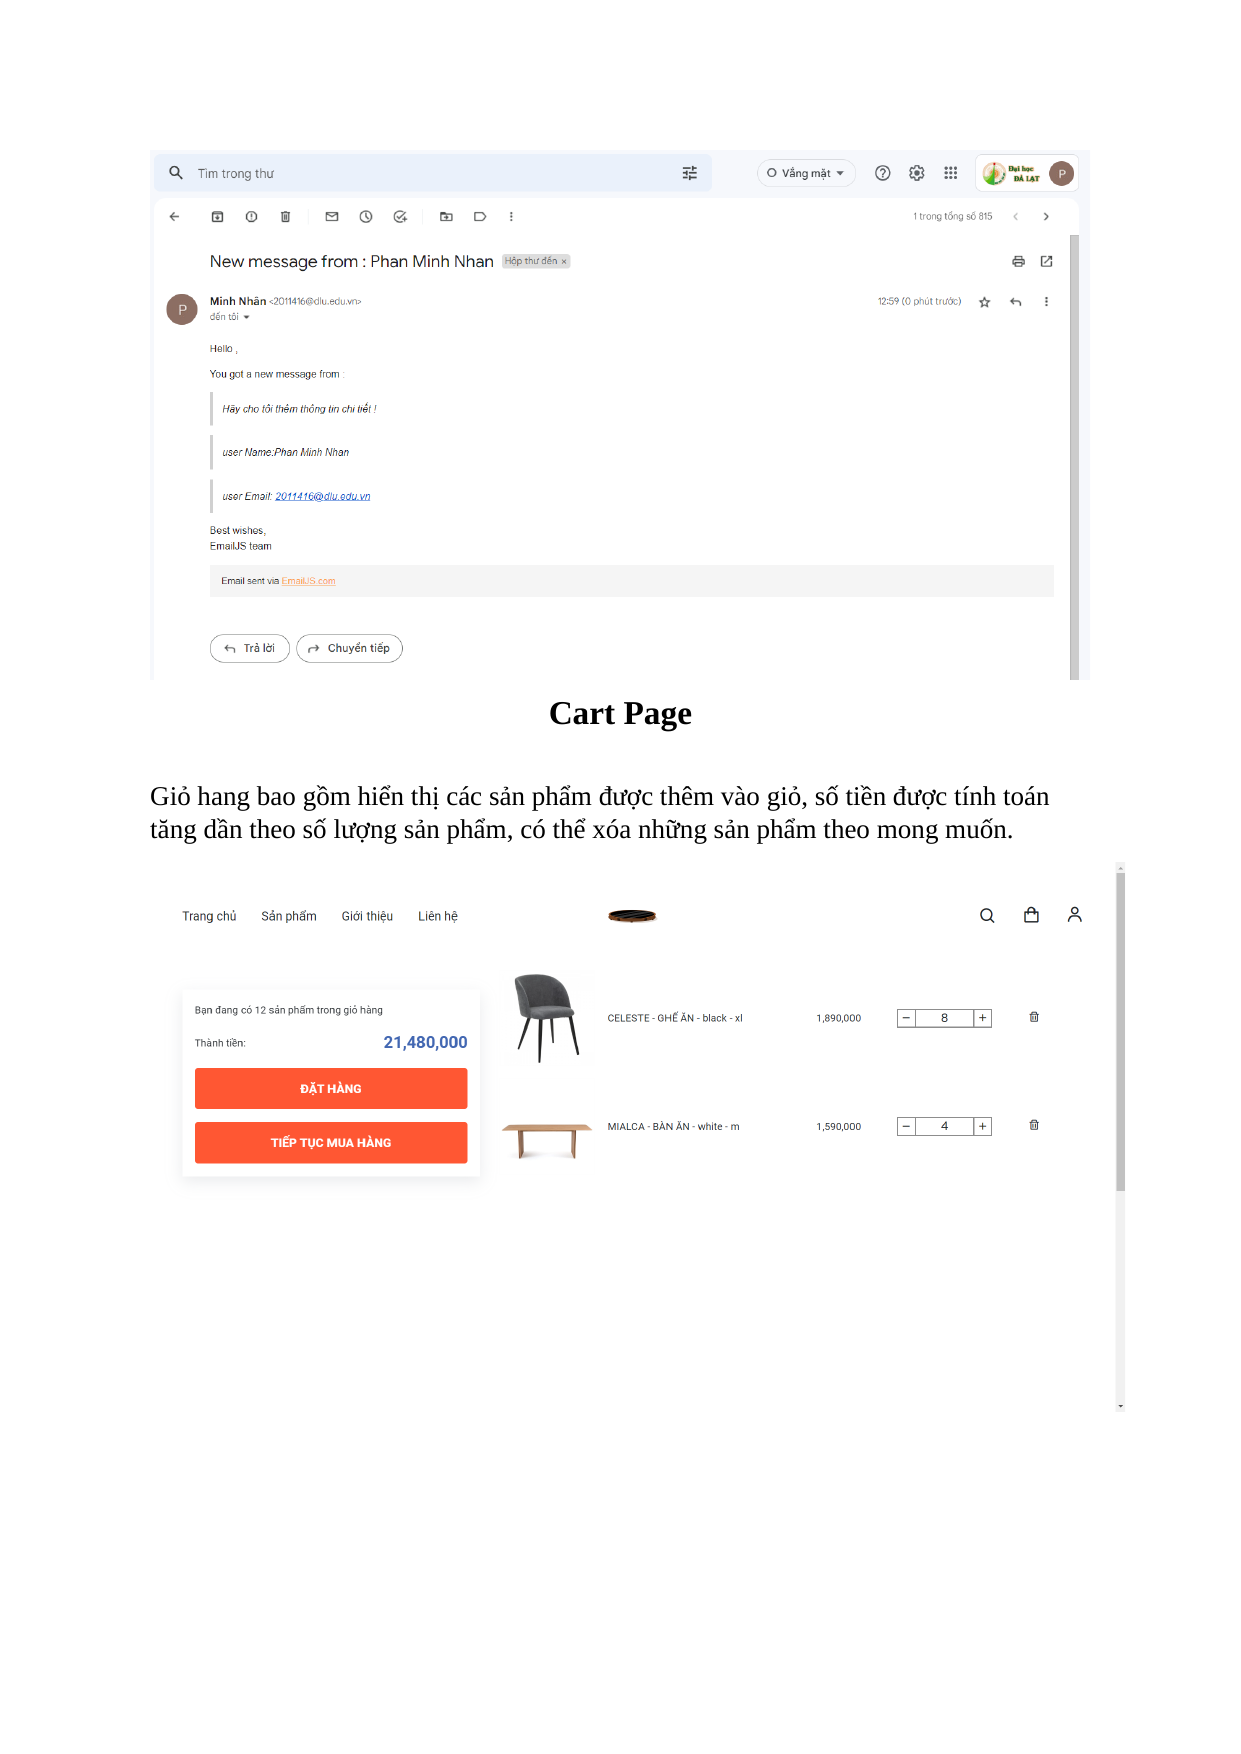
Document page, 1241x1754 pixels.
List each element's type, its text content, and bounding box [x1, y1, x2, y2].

picture [150, 862, 1125, 1412]
text Giỏ hang bao gồm hiển thị các sản phẩm được thêm vào giỏ, số tiền được tính toán tăng dần theo số lượng sản phẩm, có thể xóa những sản phẩm theo mong muốn. [150, 780, 1090, 844]
picture [150, 150, 1091, 680]
subtitle Cart Page [150, 693, 1090, 732]
